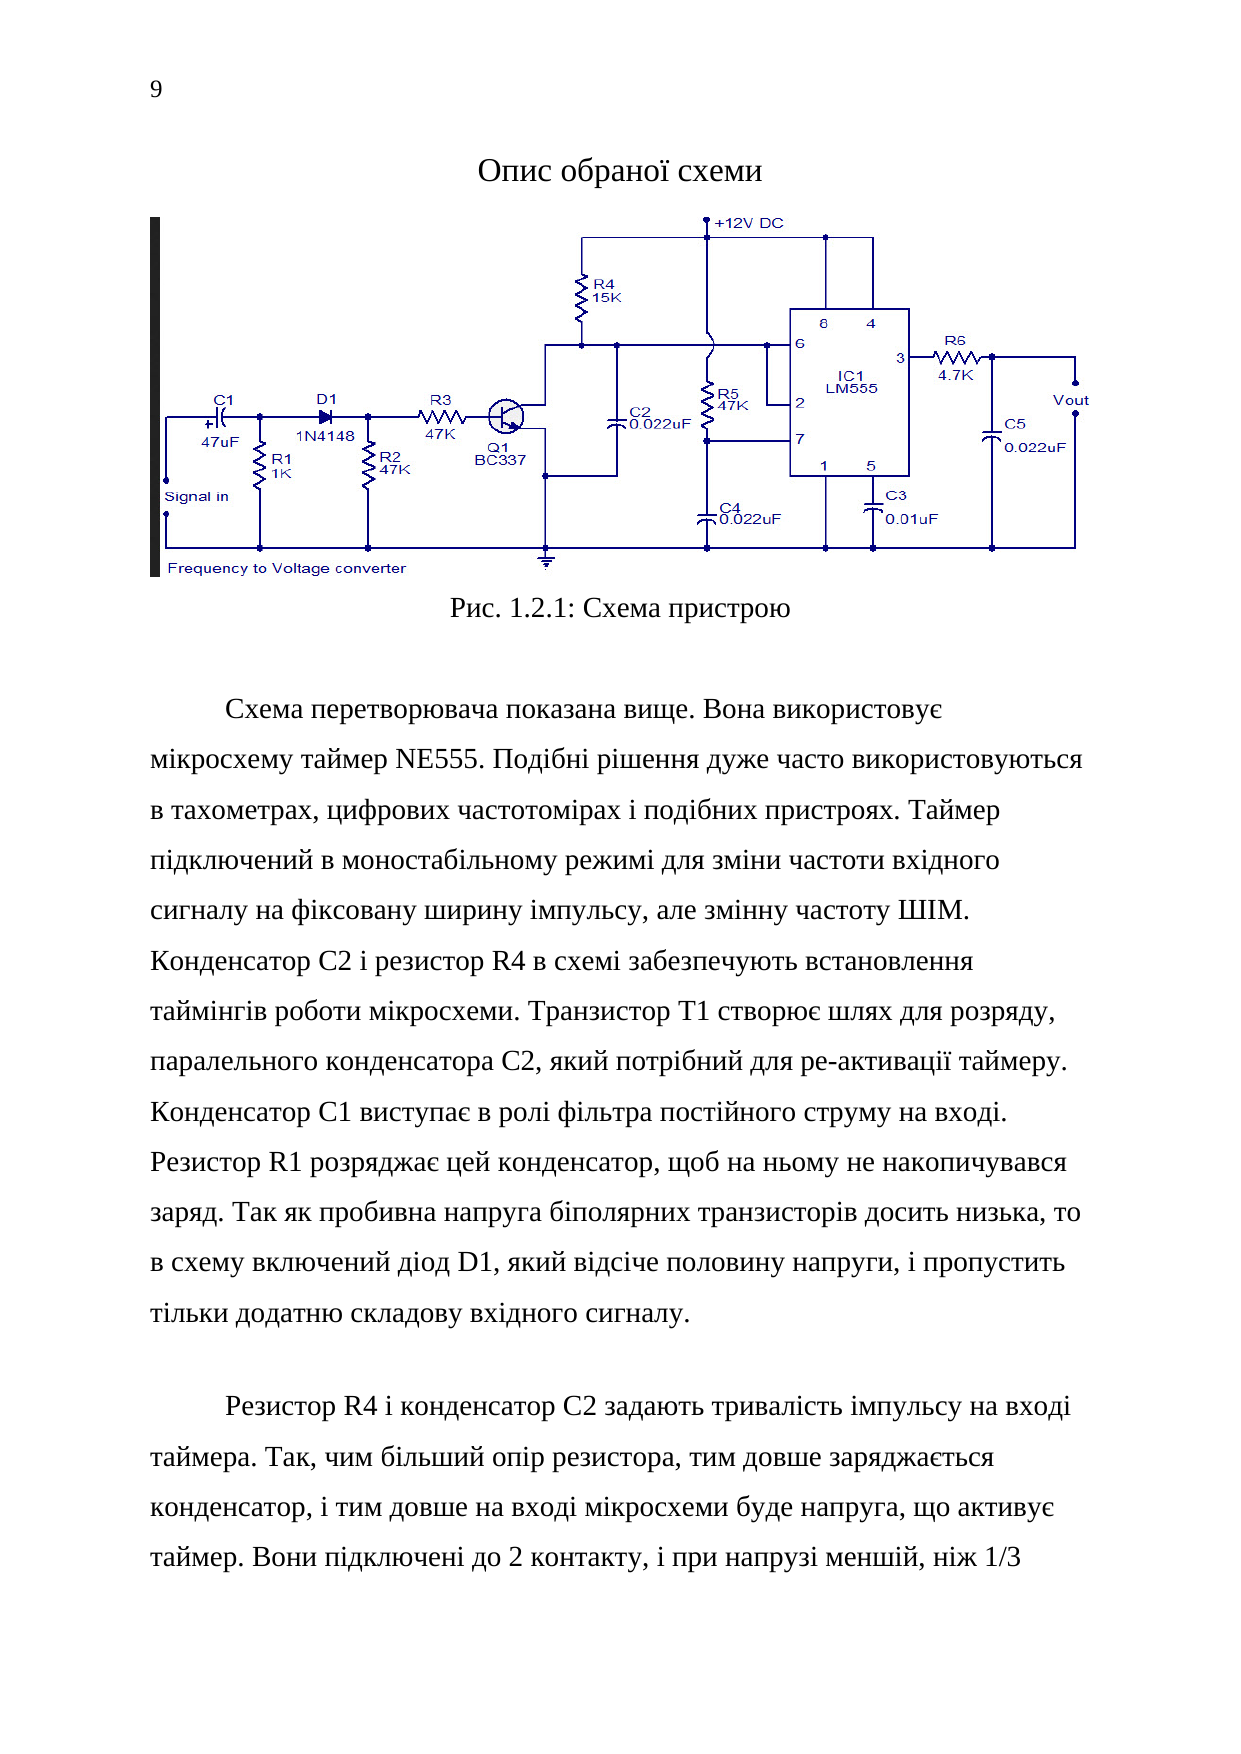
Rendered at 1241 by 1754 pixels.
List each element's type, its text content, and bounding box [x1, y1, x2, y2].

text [150, 1388, 1090, 1573]
picture [150, 217, 1090, 577]
text Схема перетворювача показана вище. Вона використовує мікросхему таймер NE555. Подібні рішення дуже часто використовуються в тахометрах, цифрових частотомірах і подібних пристроях. Таймер підключений в моностабільному режимі для зміни частоти вхідного сигналу на фіксовану ширину імпульсу, але змінну частоту ШІМ. [150, 691, 1090, 926]
subtitle Опис обраної схеми [150, 150, 1090, 188]
text Рис. 1.2.1: Схема пристрою [150, 591, 1090, 624]
text Конденсатор С2 і резистор R4 в схемі забезпечують встановлення таймінгів роботи мікросхеми. Транзистор Т1 створює шлях для розряду, паралельного конденсатора С2, який потрібний для ре-активації таймеру. Конденсатор С1 виступає в ролі фільтра постійного струму на вході. Резистор R1 розряджає цей конденсатор, щоб на ньому не накопичувався заряд. Так як пробивна напруга біполярних транзисторів досить низька, то в схему включений діод D1, який відсіче половину напруги, і пропустить тільки додатню складову вхідного сигналу. [150, 943, 1090, 1328]
